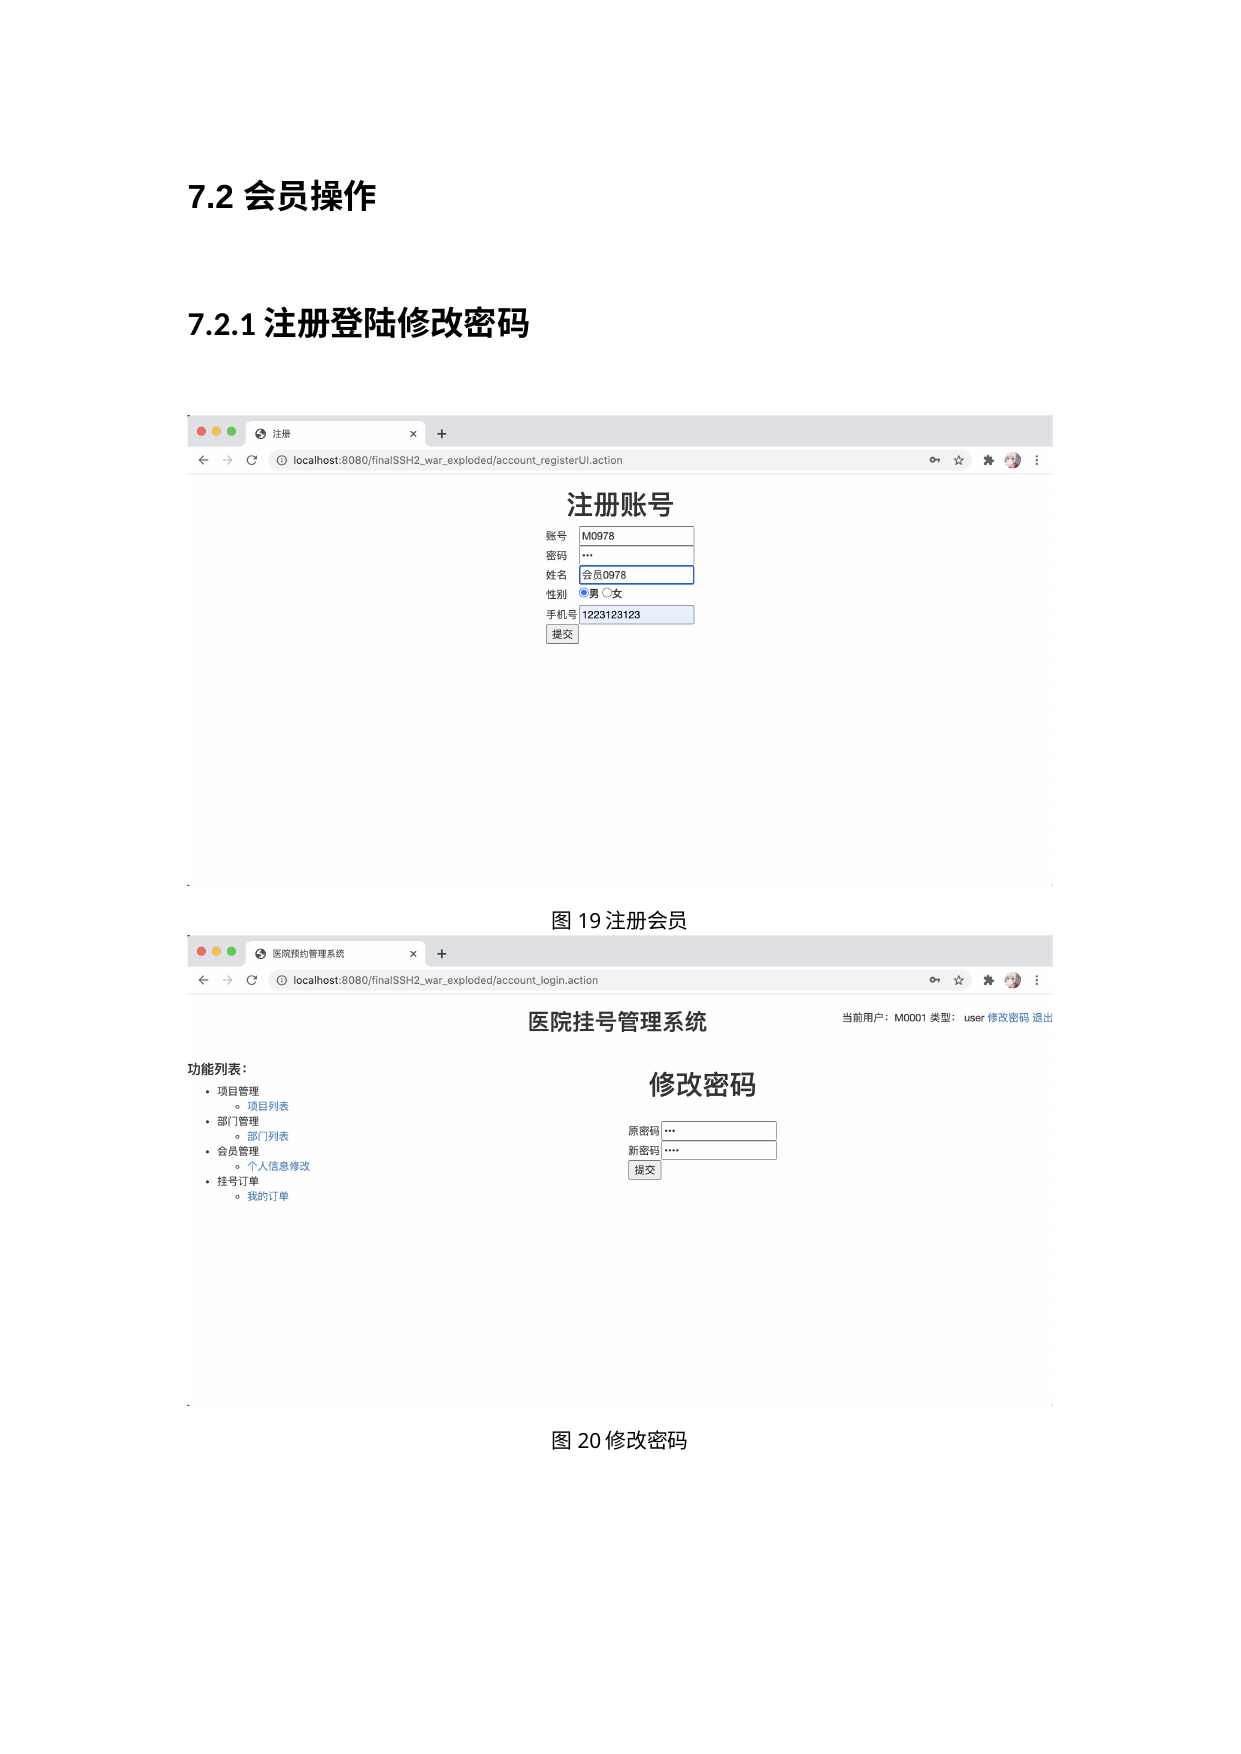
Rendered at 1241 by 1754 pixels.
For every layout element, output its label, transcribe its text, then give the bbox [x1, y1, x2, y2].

picture [187, 935, 1053, 1406]
text 图 19注册会员 [187, 903, 1053, 935]
text 图 20修改密码 [187, 1423, 1053, 1456]
subtitle 7.2 会员操作 [187, 162, 1053, 227]
subtitle 7.2.1 注册登陆修改密码 [187, 289, 1053, 354]
picture [187, 415, 1053, 886]
